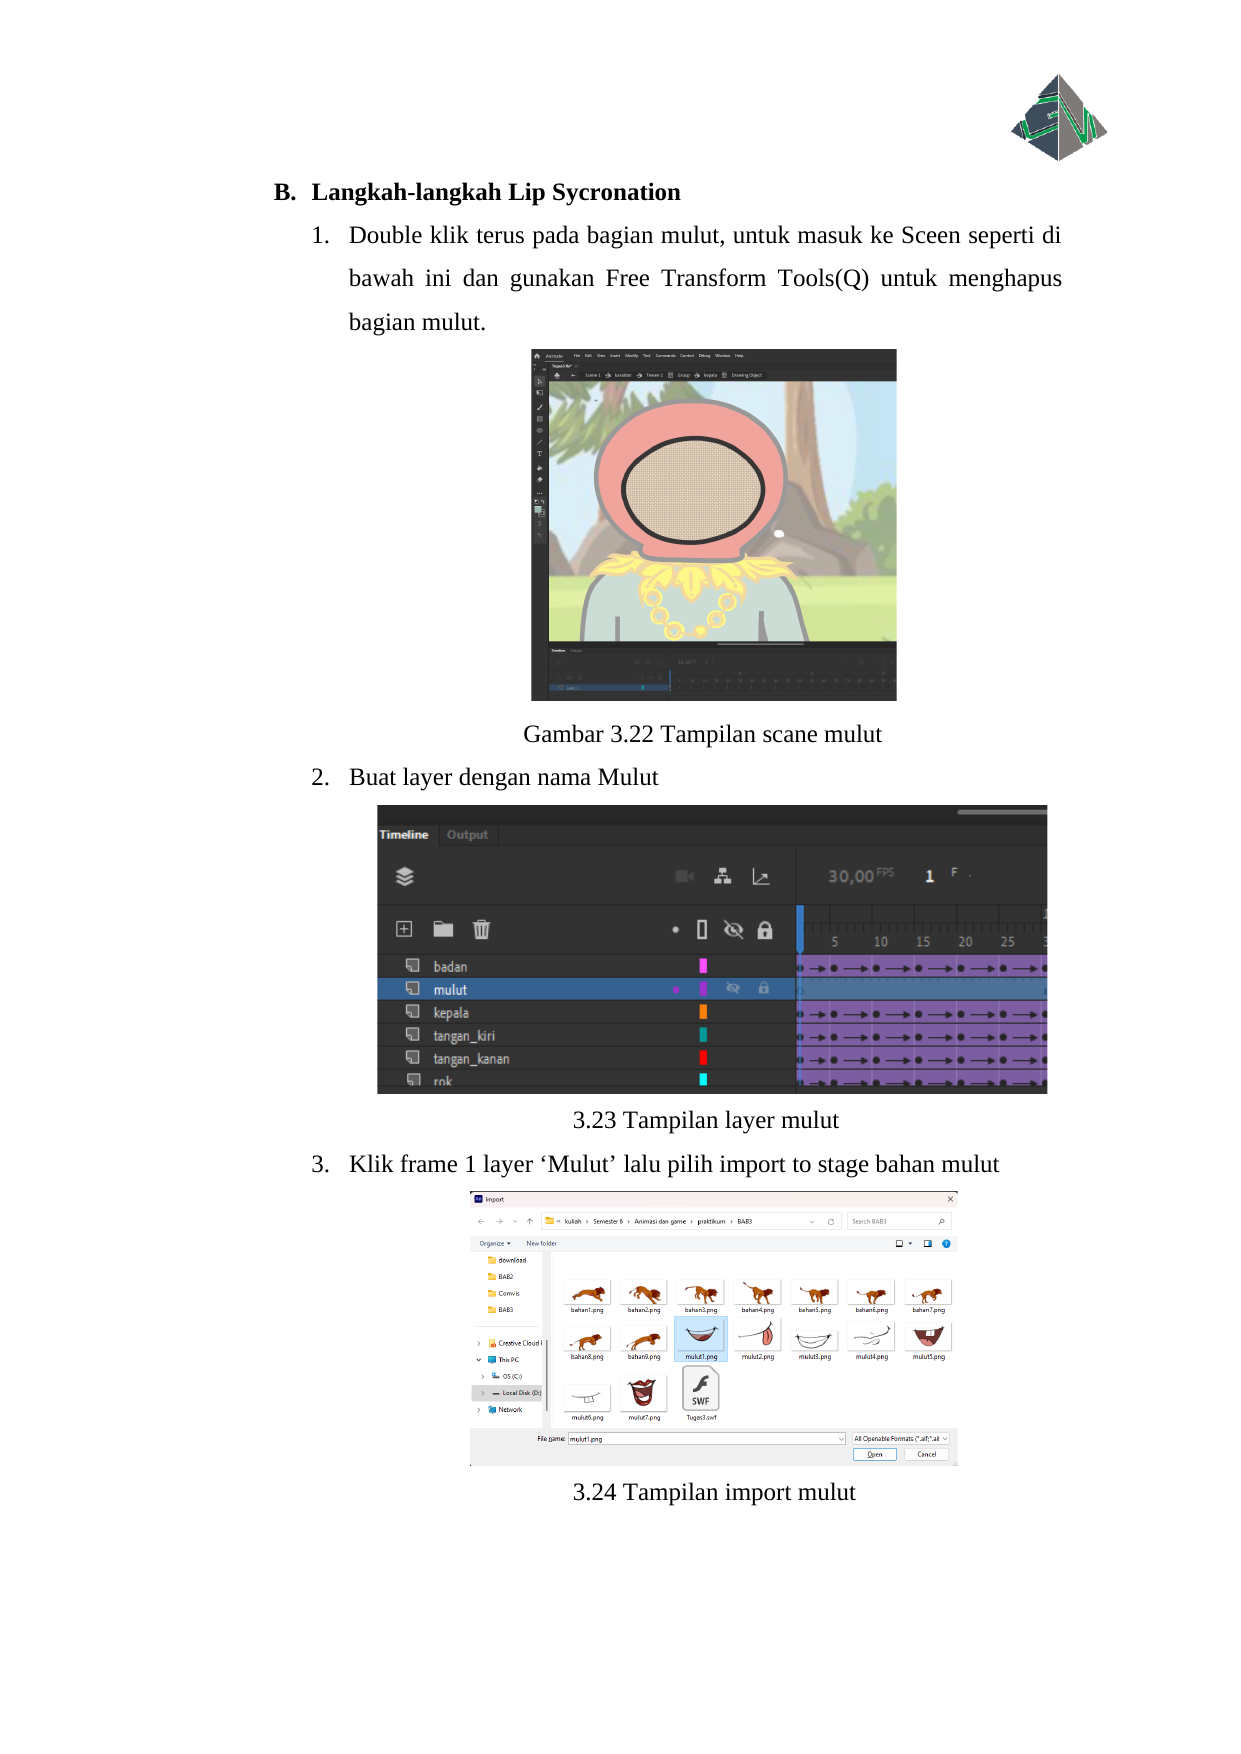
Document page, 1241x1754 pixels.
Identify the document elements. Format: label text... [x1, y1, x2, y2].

text 3.24 Tampilan import mulut [573, 1477, 1076, 1506]
picture [470, 1191, 958, 1466]
text 3.23 Tampilan layer mulut [573, 1106, 1076, 1134]
list Buat layer dengan nama Mulut [311, 762, 1076, 791]
text Gambar 3.22 Tampilan scane mulut [523, 719, 1076, 747]
picture [531, 349, 897, 701]
list Klik frame 1 layer ‘Mulut’ lalu pilih import to stage bahan mulut [311, 1149, 1076, 1177]
list Double klik terus pada bagian mulut, untuk masuk ke Sceen seperti di bawah ini dan gunakan Free Transform Tools(Q) untuk menghapus bagian mulut. [311, 220, 1063, 335]
picture [377, 805, 1048, 1094]
subtitle Langkah-langkah Lip Sycronation [274, 177, 1076, 206]
picture [1010, 73, 1108, 161]
